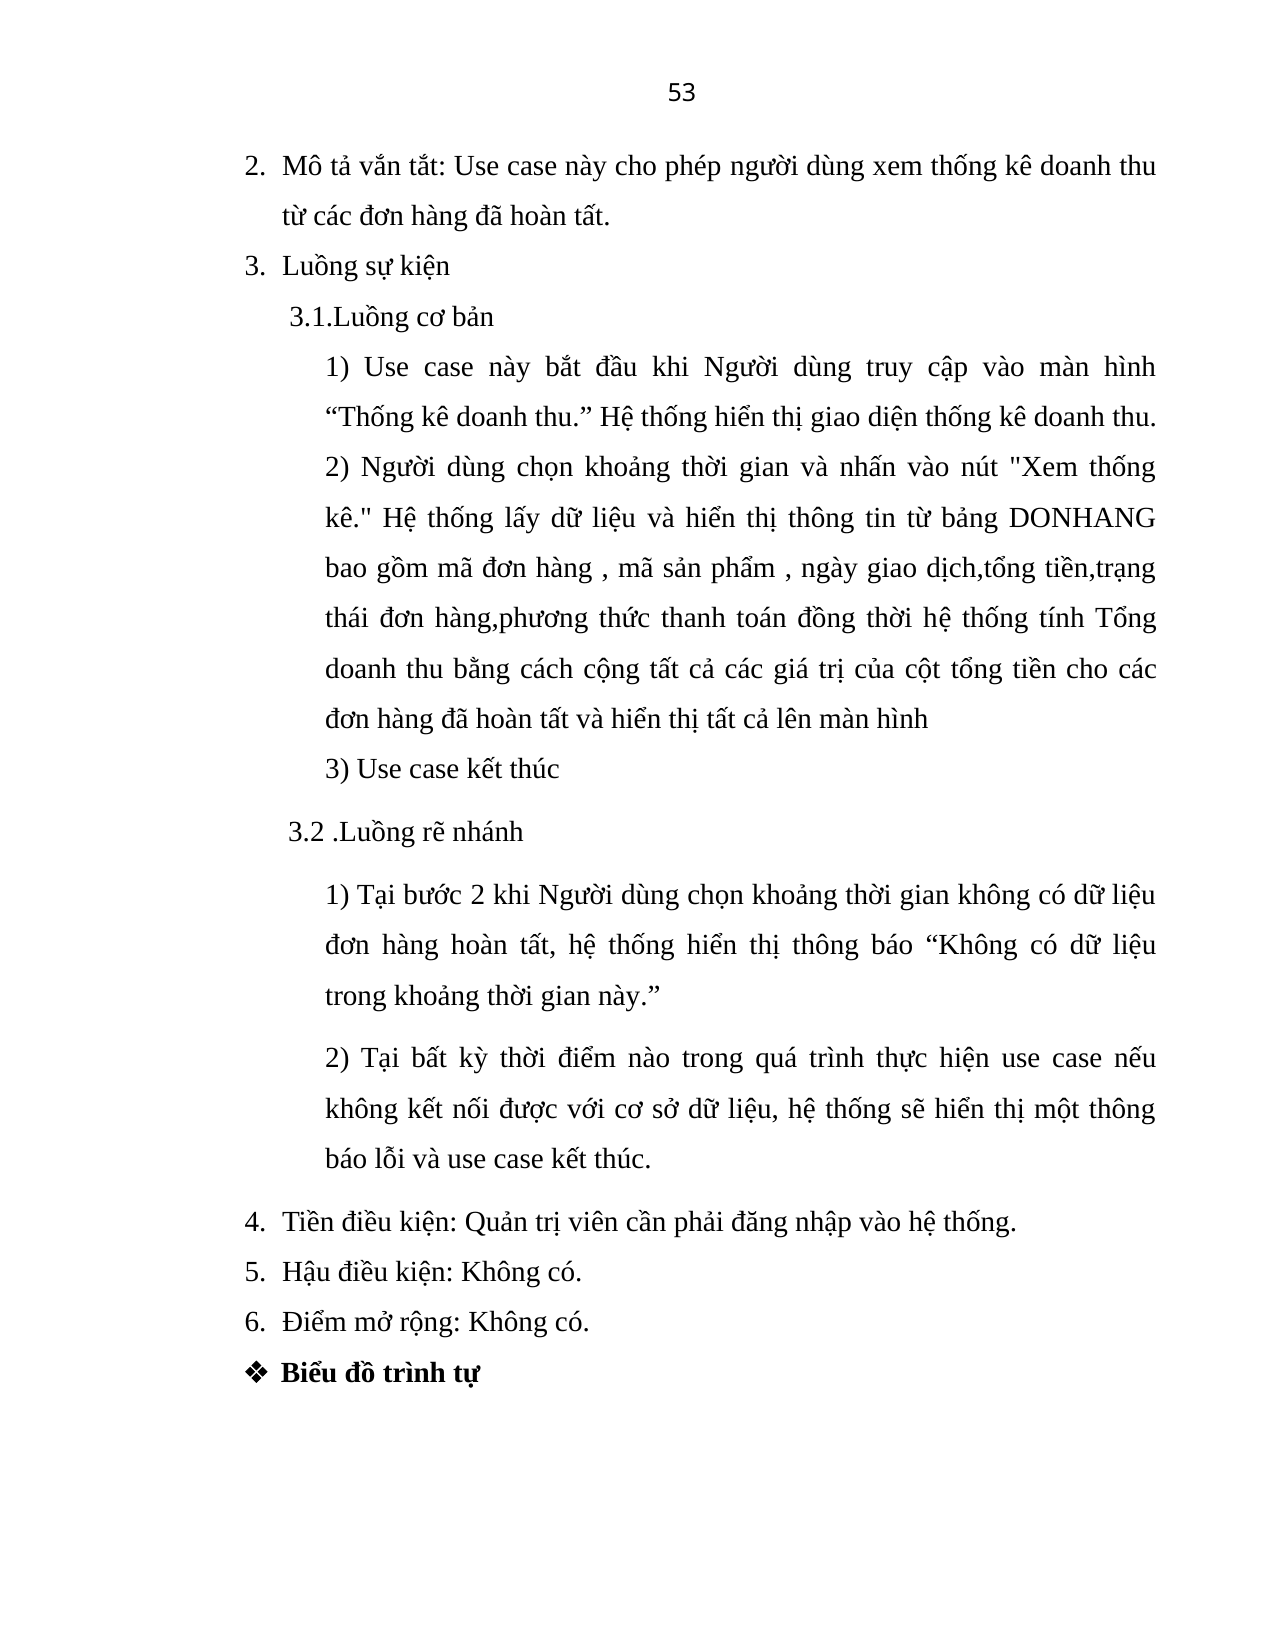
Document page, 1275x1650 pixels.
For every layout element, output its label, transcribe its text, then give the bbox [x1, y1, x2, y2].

list 3.1.Luồng cơ bản [282, 299, 1157, 332]
list Biểu đồ trình tự [243, 1355, 1157, 1388]
list 1) Use case này bắt đầu khi Người dùng truy cập vào màn hình “Thống kê doanh thu.” Hệ thống hiển thị giao diện thống kê doanh thu. [325, 349, 1157, 433]
list Điểm mở rộng: Không có. [244, 1304, 1157, 1338]
text 2) Tại bất kỳ thời điểm nào trong quá trình thực hiện use case nếu không kết nối được với cơ sở dữ liệu, hệ thống sẽ hiển thị một thông báo lỗi và use case kết thúc. [325, 1041, 1157, 1175]
list 2) Người dùng chọn khoảng thời gian và nhấn vào nút "Xem thống kê." Hệ thống lấy dữ liệu và hiển thị thông tin từ bảng DONHANG bao gồm mã đơn hàng , mã sản phẩm , ngày giao dịch,tổng tiền,trạng thái đơn hàng,phương thức thanh toán đồng thời hệ thống tính Tổng doanh thu bằng cách cộng tất cả các giá trị của cột tổng tiền cho các đơn hàng đã hoàn tất và hiển thị tất cả lên màn hình [325, 449, 1157, 735]
list Hậu điều kiện: Không có. [244, 1254, 1157, 1288]
list Mô tả vắn tắt: Use case này cho phép người dùng xem thống kê doanh thu từ các đơn hàng đã hoàn tất. [244, 148, 1157, 232]
text 1) Tại bước 2 khi Người dùng chọn khoảng thời gian không có dữ liệu đơn hàng hoàn tất, hệ thống hiển thị thông báo “Không có dữ liệu trong khoảng thời gian này.” [325, 877, 1157, 1011]
text 3.2 .Luồng rẽ nhánh [281, 814, 1157, 848]
list 3) Use case kết thúc [325, 751, 1157, 785]
list Luồng sự kiện [244, 248, 1157, 282]
list Tiền điều kiện: Quản trị viên cần phải đăng nhập vào hệ thống. [244, 1204, 1157, 1237]
